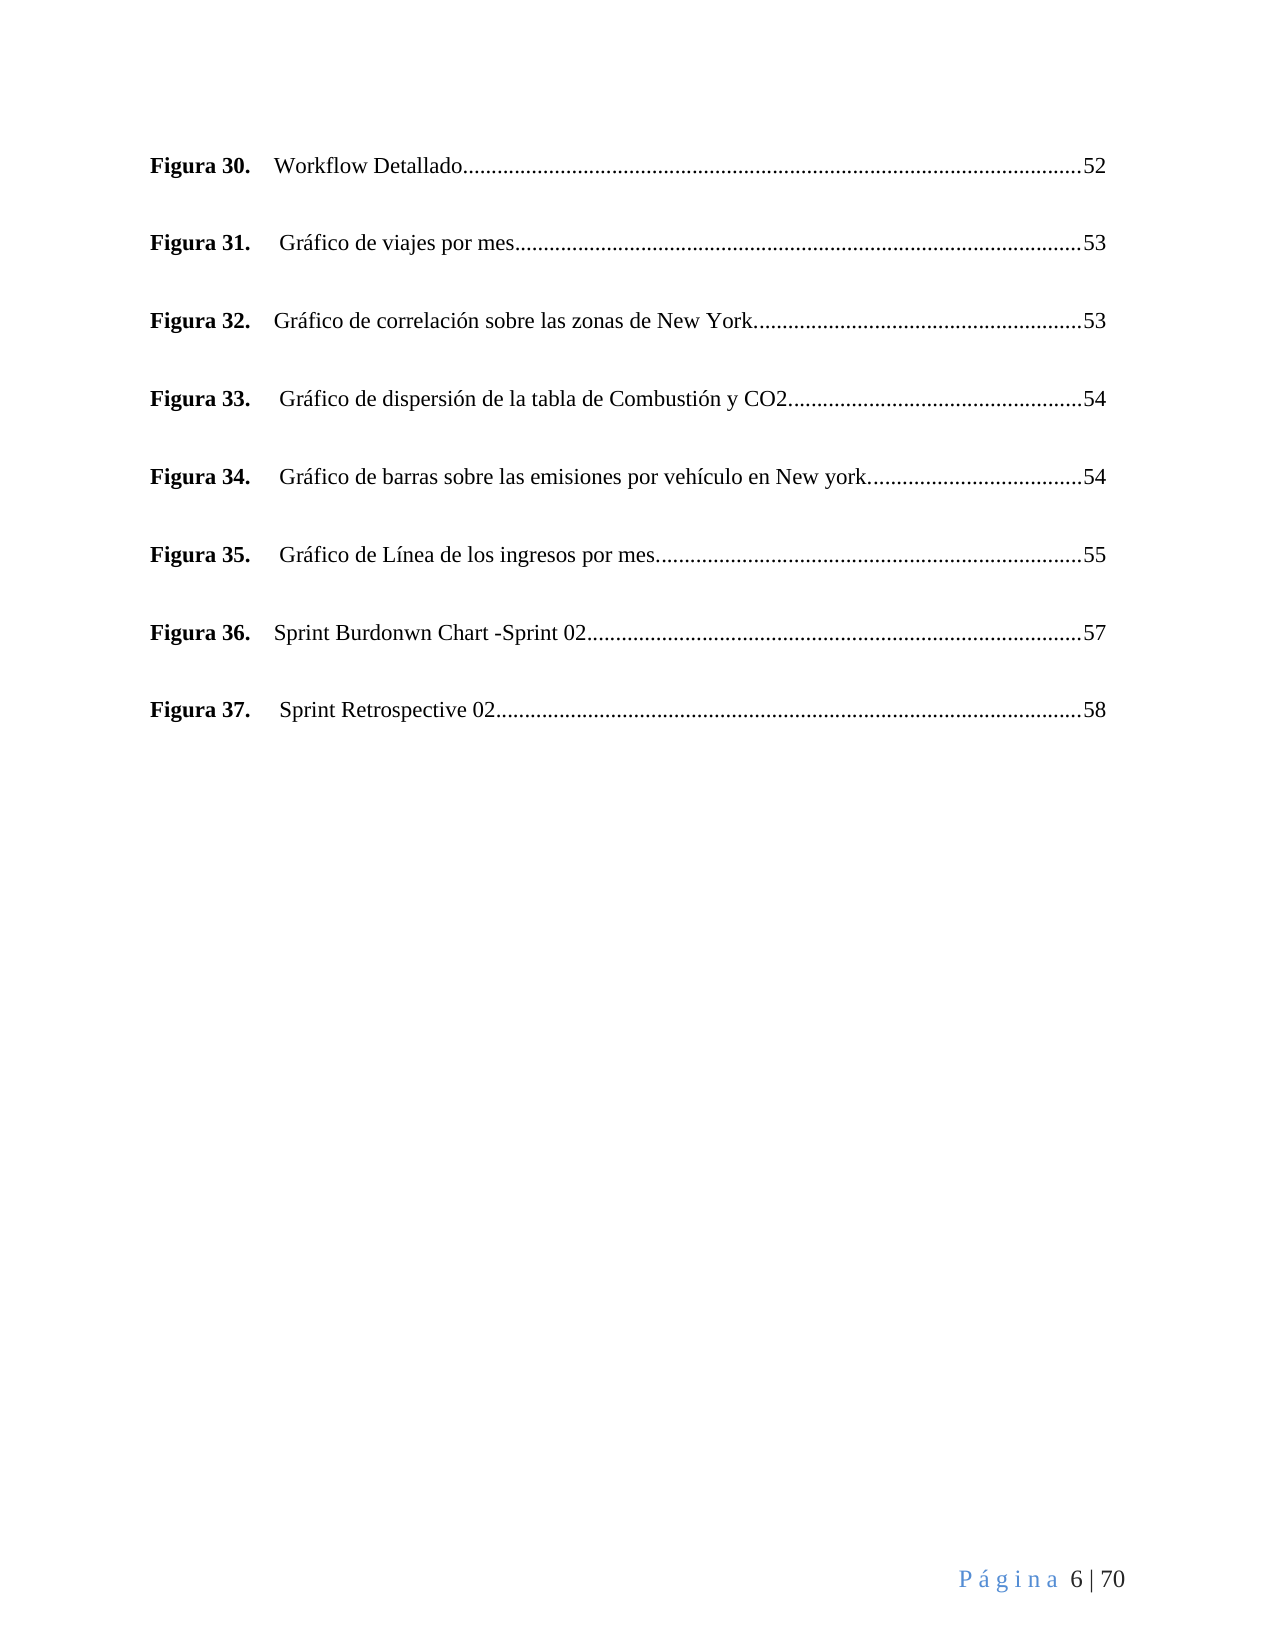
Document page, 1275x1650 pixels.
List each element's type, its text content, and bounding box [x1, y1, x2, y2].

text Figura 35. Gráfico de Línea de los ingresos por mes. 55 [150, 541, 1125, 567]
text Figura 37. Sprint Retrospective 02 58 [150, 696, 1125, 723]
text Figura 31. Gráfico de viajes por mes 53 [150, 229, 1125, 256]
text Figura 30. Workflow Detallado 52 [150, 152, 1125, 178]
text Figura 34. Gráfico de barras sobre las emisiones por vehículo en New york. 54 [150, 463, 1125, 489]
text Figura 36. Sprint Burdonwn Chart -Sprint 02 57 [150, 618, 1125, 645]
text Figura 33. Gráfico de dispersión de la tabla de Combustión y CO2. 54 [150, 385, 1125, 411]
text Figura 32. Gráfico de correlación sobre las zonas de New York. 53 [150, 307, 1125, 334]
